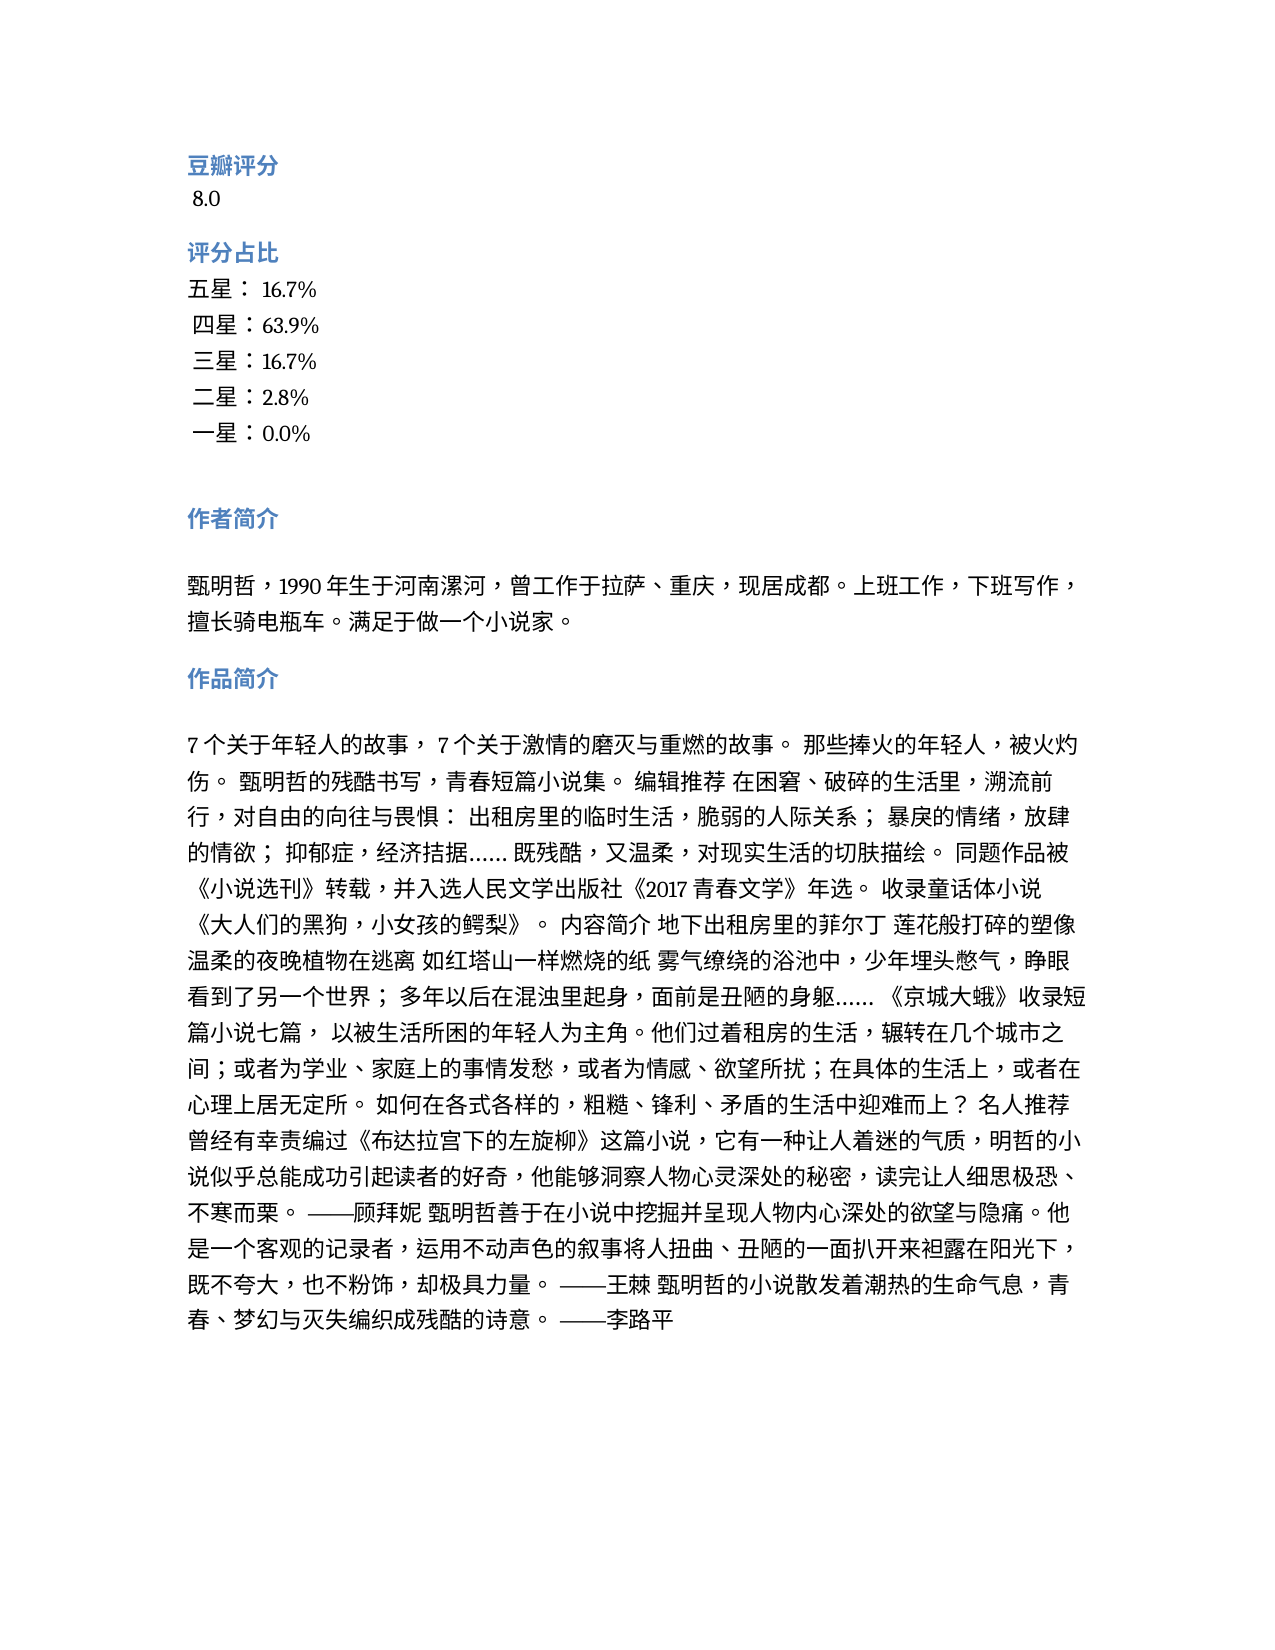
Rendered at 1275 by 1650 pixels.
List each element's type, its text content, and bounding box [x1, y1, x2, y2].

subtitle 豆瓣评分 [187, 150, 1087, 181]
subtitle 作者简介 [187, 503, 1087, 534]
text 8.0 [187, 186, 1087, 212]
text 7个关于年轻人的故事， 7个关于激情的磨灭与重燃的故事。 那些捧火的年轻人，被火灼伤。 甄明哲的残酷书写，青春短篇小说集。 🔥编辑推荐 在困窘、破碎的生活里，溯流前行，对自由的向往与畏惧： 出租房里的临时生活，脆弱的人际关系； 暴戾的情绪，放肆的情欲； 抑郁症，经济拮据…… 既残酷，又温柔，对现实生活的切肤描绘。 同题作品被《小说选刊》转载，并入选人民文学出版社《2017青春文学》年选。 收录童话体小说《大人们的黑狗，小女孩的鳄梨》。 🔥内容简介 地下出租房里的菲尔丁 莲花般打碎的塑像 温柔的夜晚植物在逃离 如红塔山一样燃烧的纸 雾气缭绕的浴池中，少年埋头憋气，睁眼看到了另一个世界； 多年以后在混浊里起身，面前是丑陋的身躯…… 《京城大蛾》收录短篇小说七篇， 以被生活所困的年轻人为主角。他们过着租房的生活，辗转在几个城市之间；或者为学业、家庭上的事情发愁，或者为情感、欲望所扰；在具体的生活上，或者在心理上居无定所。 如何在各式各样的，粗糙、锋利、矛盾的生活中迎难而上？ 🔥名人推荐 曾经有幸责编过《布达拉宫下的左旋柳》这篇小说，它有一种让人着迷的气质，明哲的小说似乎总能成功引起读者的好奇，他能够洞察人物心灵深处的秘密，读完让人细思极恐、不寒而栗。 ——顾拜妮 甄明哲善于在小说中挖掘并呈现人物内心深处的欲望与隐痛。他是一个客观的记录者，运用不动声色的叙事将人扭曲、丑陋的一面扒开来袒露在阳光下，既不夸大，也不粉饰，却极具力量。 ——王棘 甄明哲的小说散发着潮热的生命气息，青春、梦幻与灭失编织成残酷的诗意。 ——李路平 [187, 698, 1087, 1336]
text 五星： 16.7% 四星： 63.9% 三星： 16.7% 二星： 2.8% 一星： 0.0% [187, 273, 1087, 478]
subtitle 评分占比 [187, 237, 1087, 268]
text 甄明哲，1990年生于河南漯河，曾工作于拉萨、重庆，现居成都。上班工作，下班写作，擅长骑电瓶车。满足于做一个小说家。 [187, 539, 1087, 637]
subtitle 作品简介 [187, 662, 1087, 694]
